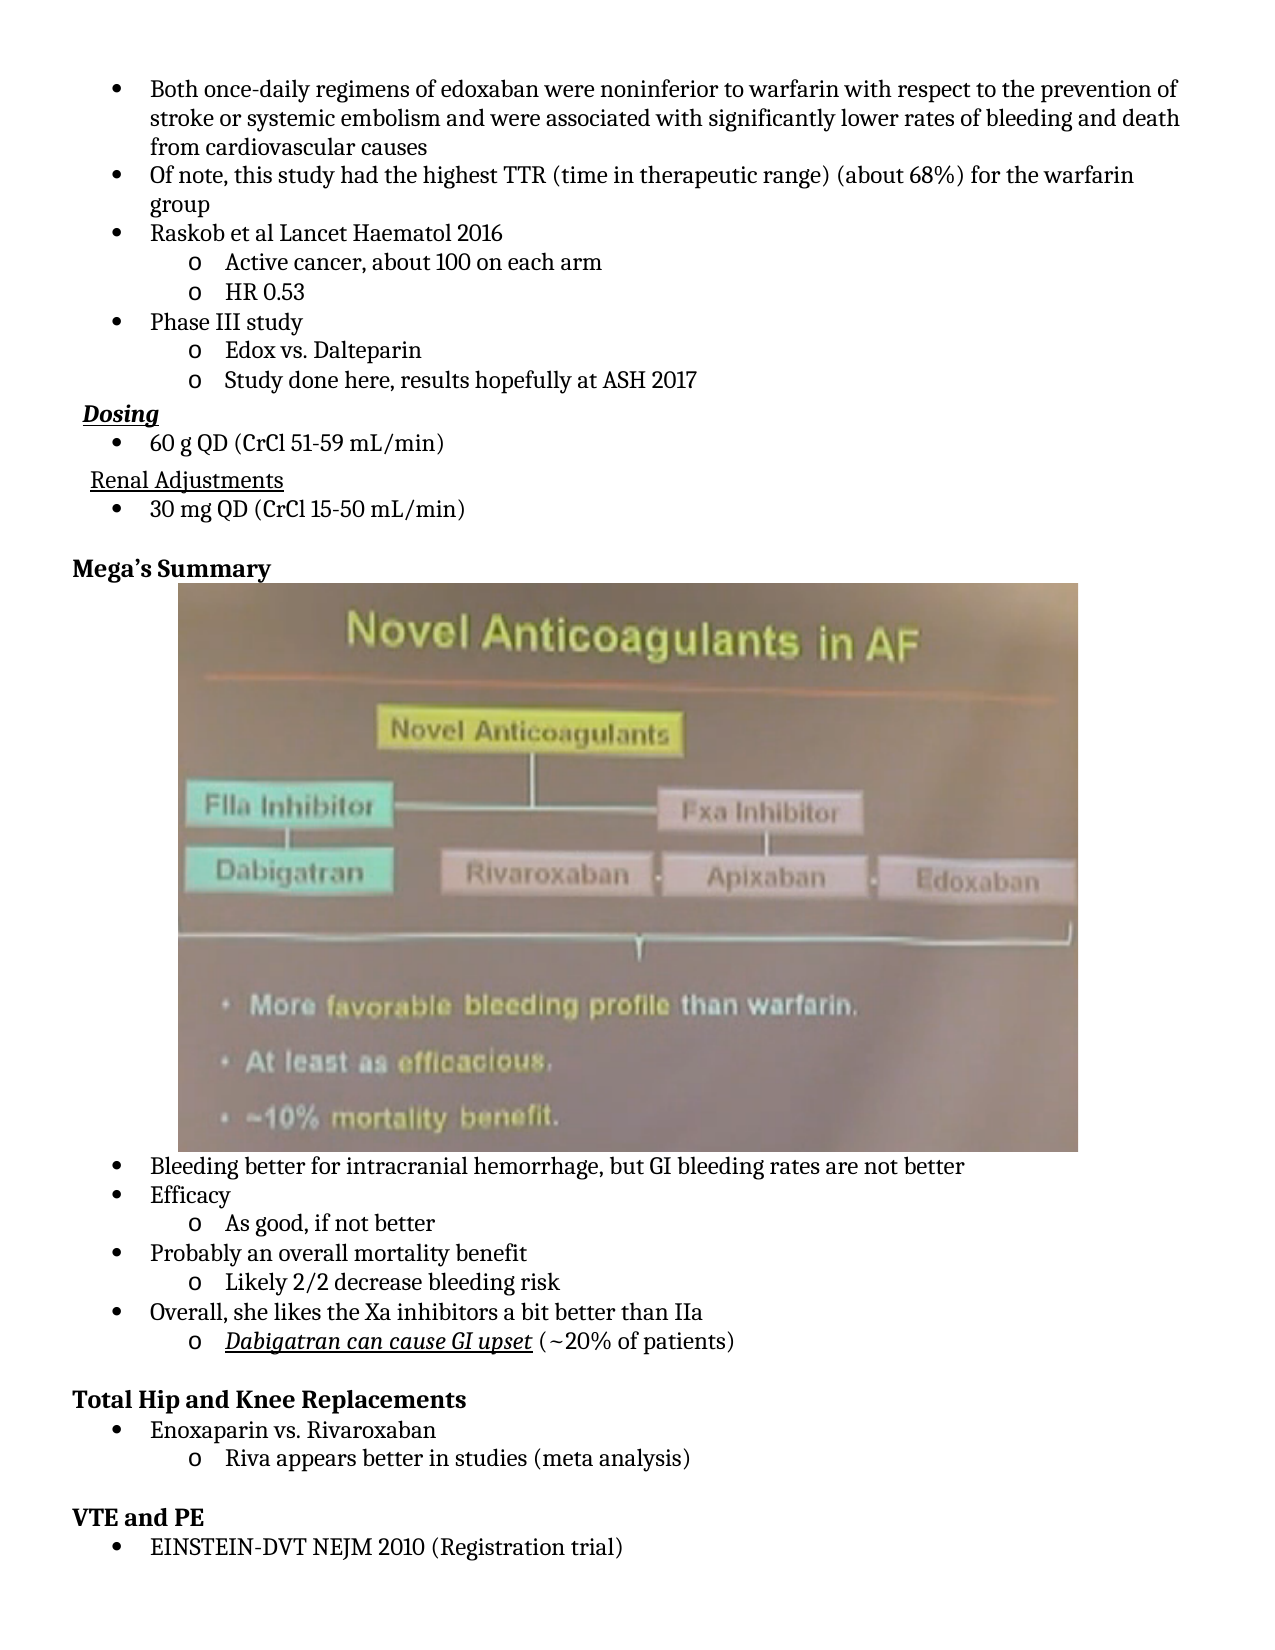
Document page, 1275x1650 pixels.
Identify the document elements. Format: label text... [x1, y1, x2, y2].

list Bleeding better for intracranial hemorrhage, but GI bleeding rates are not better [112, 1152, 1200, 1181]
list Probably an overall mortality benefit [112, 1239, 1200, 1268]
list Raskob et al Lancet Haematol 2016 [112, 219, 1200, 247]
subtitle Mega’s Summary [72, 554, 1200, 584]
subtitle Dosing [82, 400, 1200, 429]
subtitle Total Hip and Knee Replacements [72, 1386, 1200, 1416]
list Study done here, results hopefully at ASH 2017 [187, 366, 1200, 396]
list As good, if not better [187, 1209, 1200, 1239]
list Overall, she likes the Xa inhibitors a bit better than IIa [112, 1298, 1200, 1327]
list 60 g QD (CrCl 51-59 mL/min) [112, 429, 1200, 458]
list Phase III study [112, 307, 1200, 336]
list Efficacy [112, 1181, 1200, 1209]
list Likely 2/2 decrease bleeding risk [187, 1268, 1200, 1298]
subtitle VTE and PE [72, 1503, 1200, 1533]
list EINSTEIN-DVT NEJM 2010 (Registration trial) [112, 1533, 1200, 1562]
picture [178, 583, 1079, 1152]
list Both once-daily regimens of edoxaban were noninferior to warfarin with respect to the prevention of stroke or systemic embolism and were associated with significantly lower rates of bleeding and death from cardiovascular causes [112, 75, 1200, 161]
list Enoxaparin vs. Rivaroxaban [112, 1416, 1200, 1444]
list Of note, this study had the highest TTR (time in therapeutic range) (about 68%) for the warfarin group [112, 161, 1200, 219]
list Riva appears better in studies (meta analysis) [187, 1444, 1200, 1474]
list Active cancer, about 100 on each arm [187, 247, 1200, 277]
list 30 mg QD (CrCl 15-50 mL/min) [112, 495, 1200, 524]
list Edox vs. Dalteparin [187, 336, 1200, 366]
list HR 0.53 [187, 277, 1200, 307]
subtitle Renal Adjustments [90, 466, 1200, 495]
list Dabigatran can cause GI upset (~20% of patients) [187, 1327, 1200, 1357]
